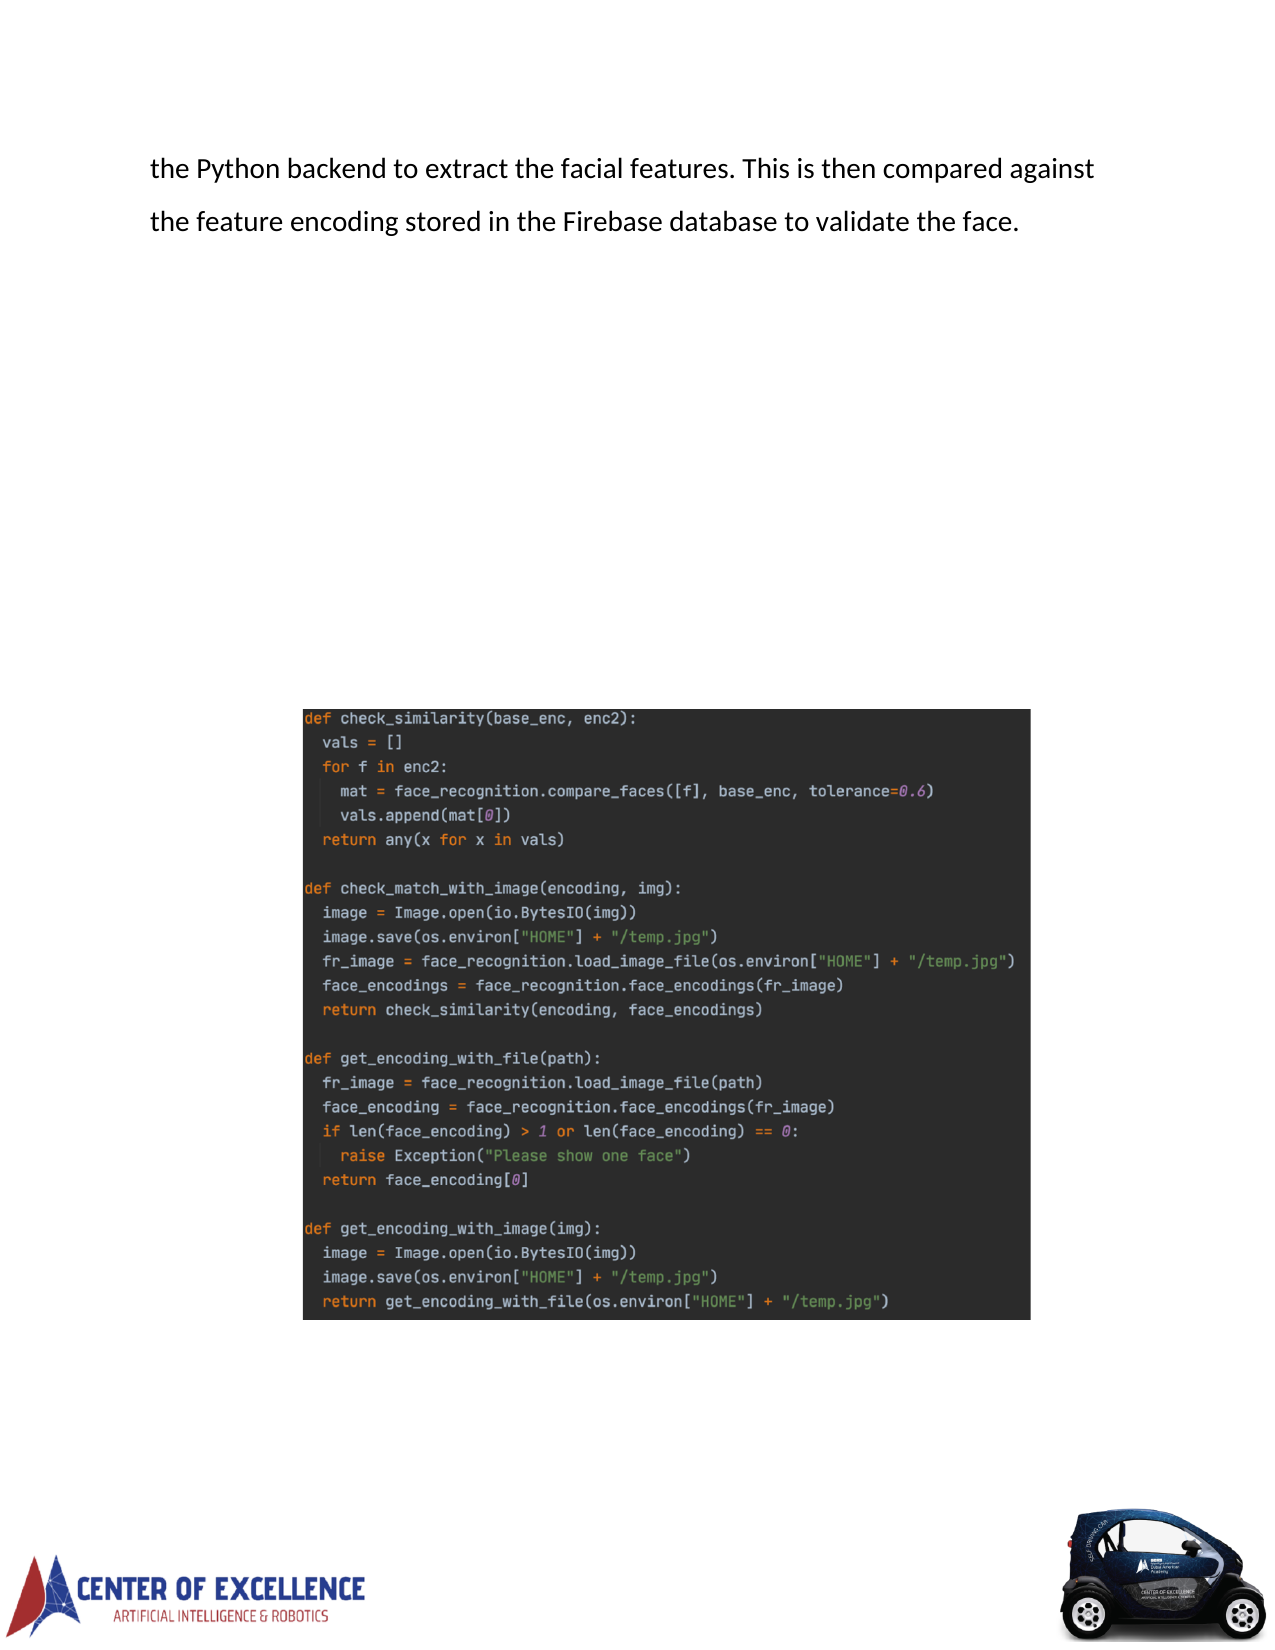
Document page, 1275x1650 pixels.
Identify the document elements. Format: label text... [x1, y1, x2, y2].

picture [3, 1500, 1269, 1642]
picture [301, 709, 1030, 1318]
